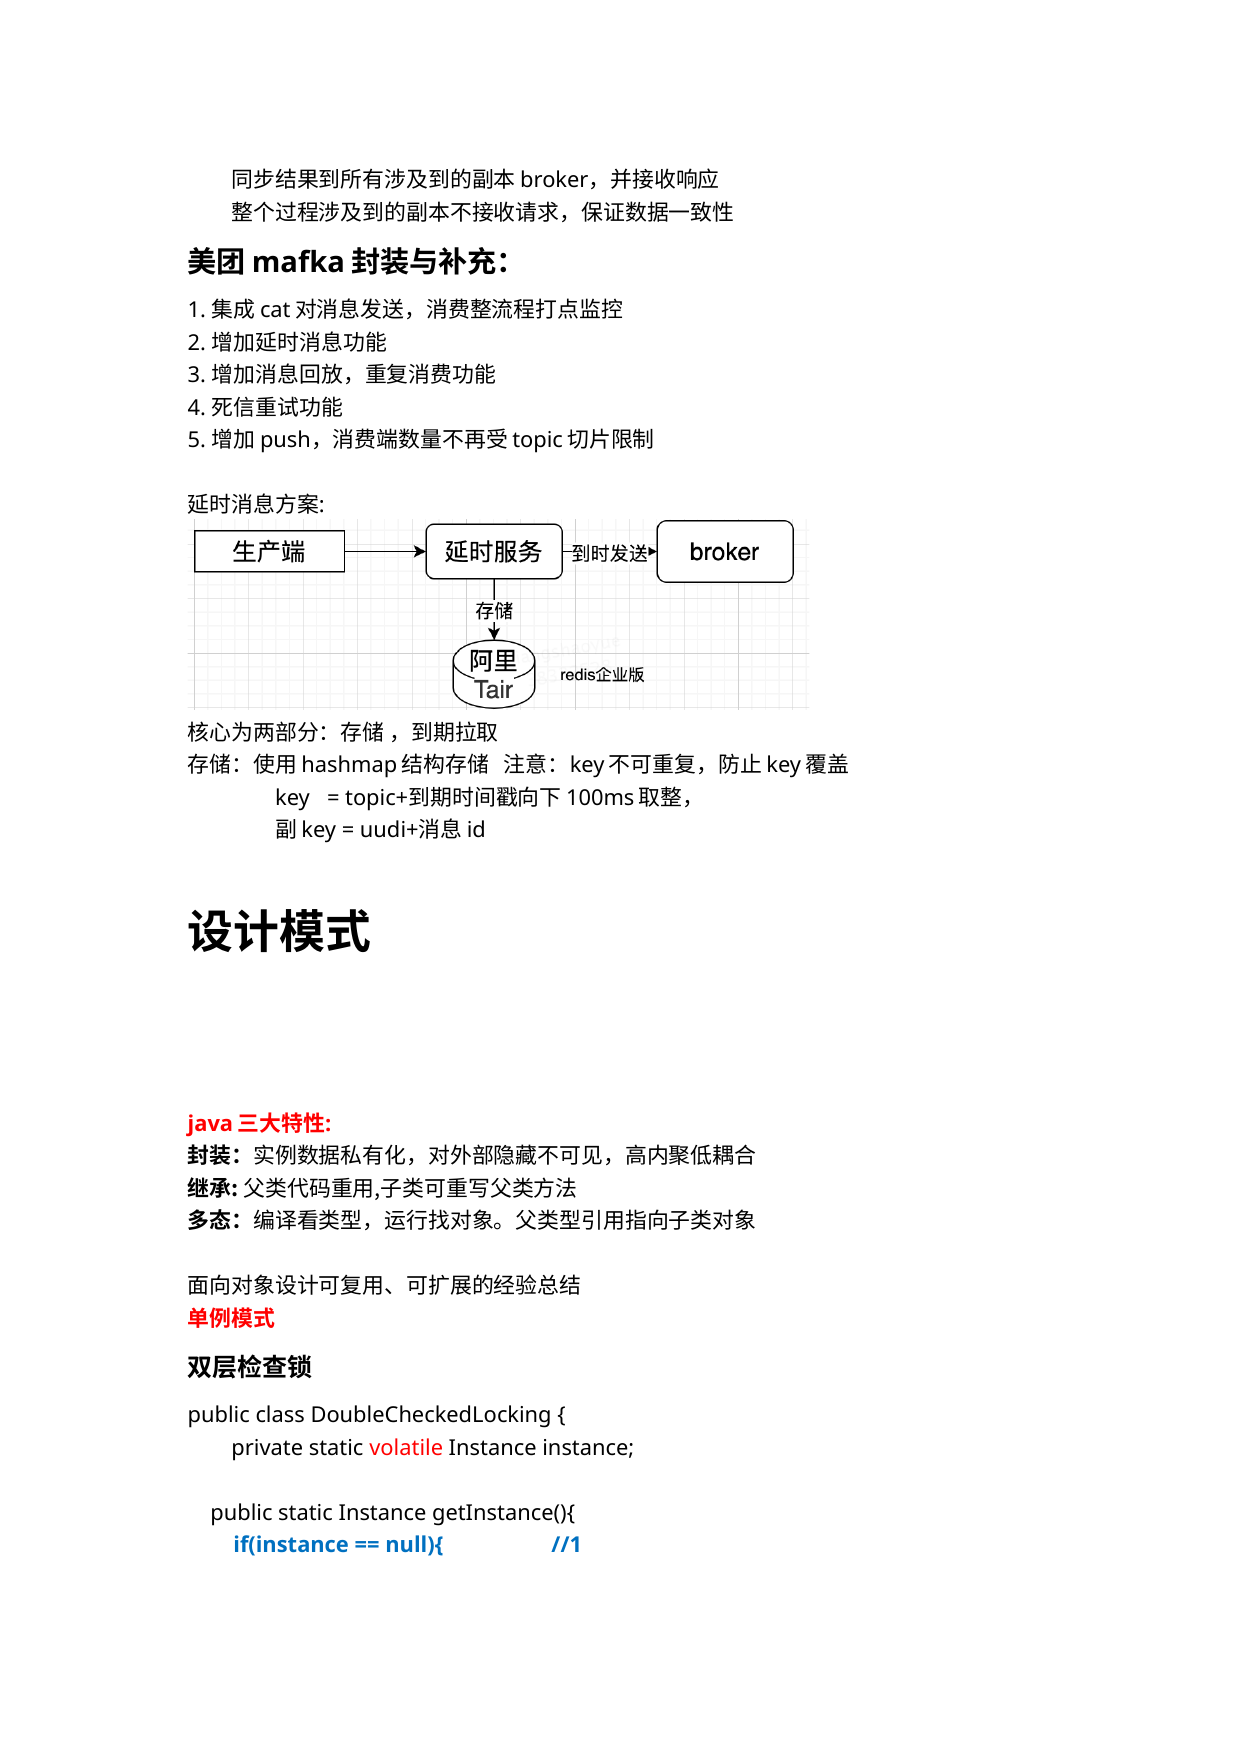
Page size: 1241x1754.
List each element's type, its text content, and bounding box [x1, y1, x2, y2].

text public class DoubleCheckedLocking { [187, 1398, 1053, 1430]
list 增加消息回放，重复消费功能 [187, 357, 1053, 389]
text 整个过程涉及到的副本不接收请求，保证数据一致性 [187, 194, 1053, 227]
text 延时消息方案: [187, 487, 1053, 519]
text 同步结果到所有涉及到的副本broker，并接收响应 [187, 162, 1053, 194]
text 双层检查锁 [187, 1333, 1053, 1398]
text 多态：编译看类型，运行找对象。父类型引用指向子类对象 [187, 1203, 1053, 1235]
text if(instance == null){ //1 [187, 1528, 1053, 1560]
text 继承: 父类代码重用,子类可重写父类方法 [187, 1170, 1053, 1203]
text 封装：实例数据私有化，对外部隐藏不可见，高内聚低耦合 [187, 1138, 1053, 1170]
text 面向对象设计可复用、可扩展的经验总结 [187, 1268, 1053, 1300]
text public static Instance getInstance(){ [187, 1495, 1053, 1528]
text private static volatile Instance instance; [187, 1430, 1053, 1463]
list 增加push，消费端数量不再受topic切片限制 [187, 422, 1053, 454]
text 存储：使用hashmap结构存储 注意：key不可重复，防止key覆盖 [187, 747, 1053, 779]
list 死信重试功能 [187, 389, 1053, 422]
text 美团mafka封装与补充： [187, 227, 1053, 292]
text key = topic+到期时间戳向下100ms取整， [231, 779, 1053, 812]
text 副key = uudi+消息id [231, 812, 1053, 844]
list 集成cat对消息发送，消费整流程打点监控 [187, 292, 1053, 324]
text java三大特性: [187, 1105, 1053, 1138]
subtitle 设计模式 [187, 880, 1053, 977]
text 核心为两部分：存储 ，到期拉取 [187, 714, 1053, 747]
text 单例模式 [187, 1300, 1053, 1333]
picture [187, 519, 810, 710]
list 增加延时消息功能 [187, 324, 1053, 357]
